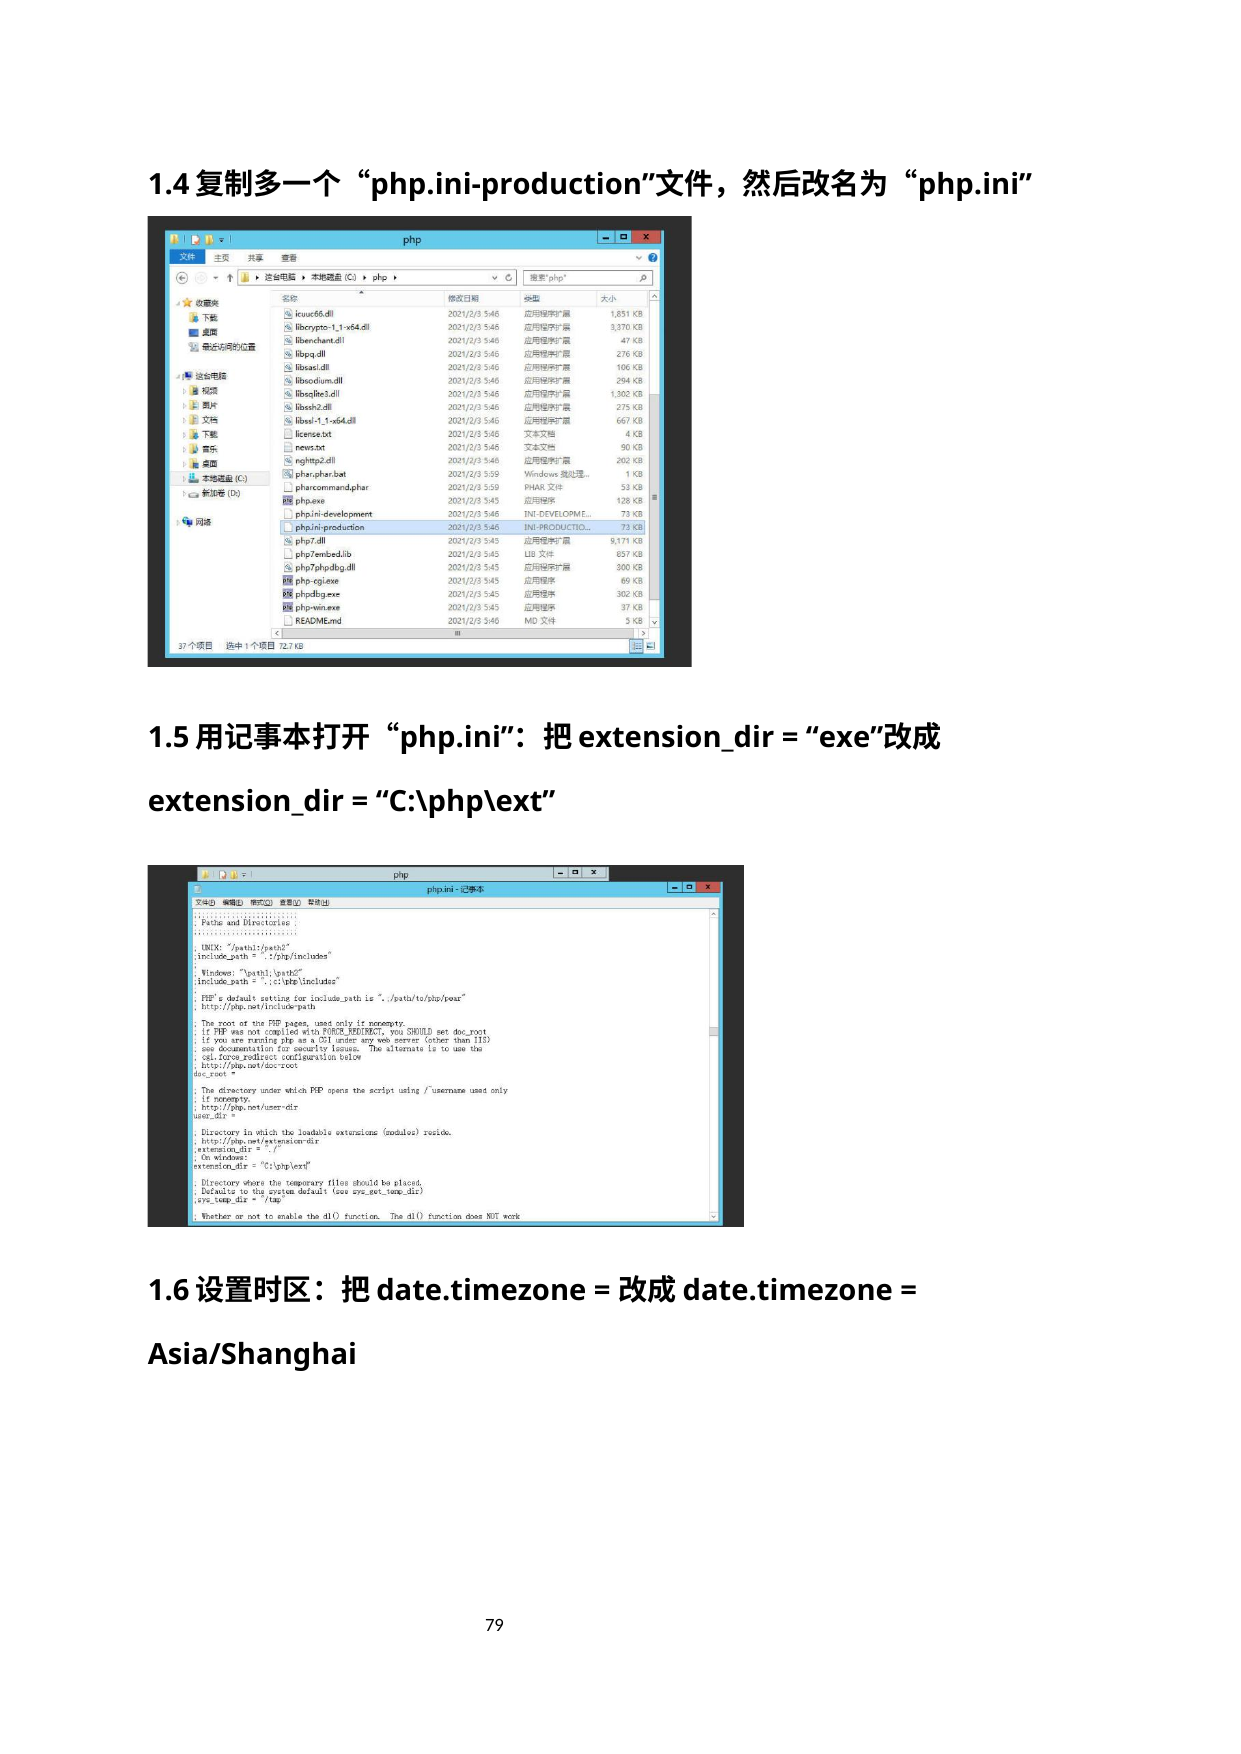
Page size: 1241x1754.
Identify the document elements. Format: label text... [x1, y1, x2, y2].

picture [147, 216, 692, 667]
subtitle 1.5用记事本打开“php.ini”：把extension_dir = “exe”改成extension_dir = “C:\php\ext” [148, 702, 1122, 832]
subtitle 1.6设置时区：把date.timezone = 改成date.timezone = Asia/Shanghai [148, 1256, 1122, 1386]
picture [147, 865, 744, 1227]
